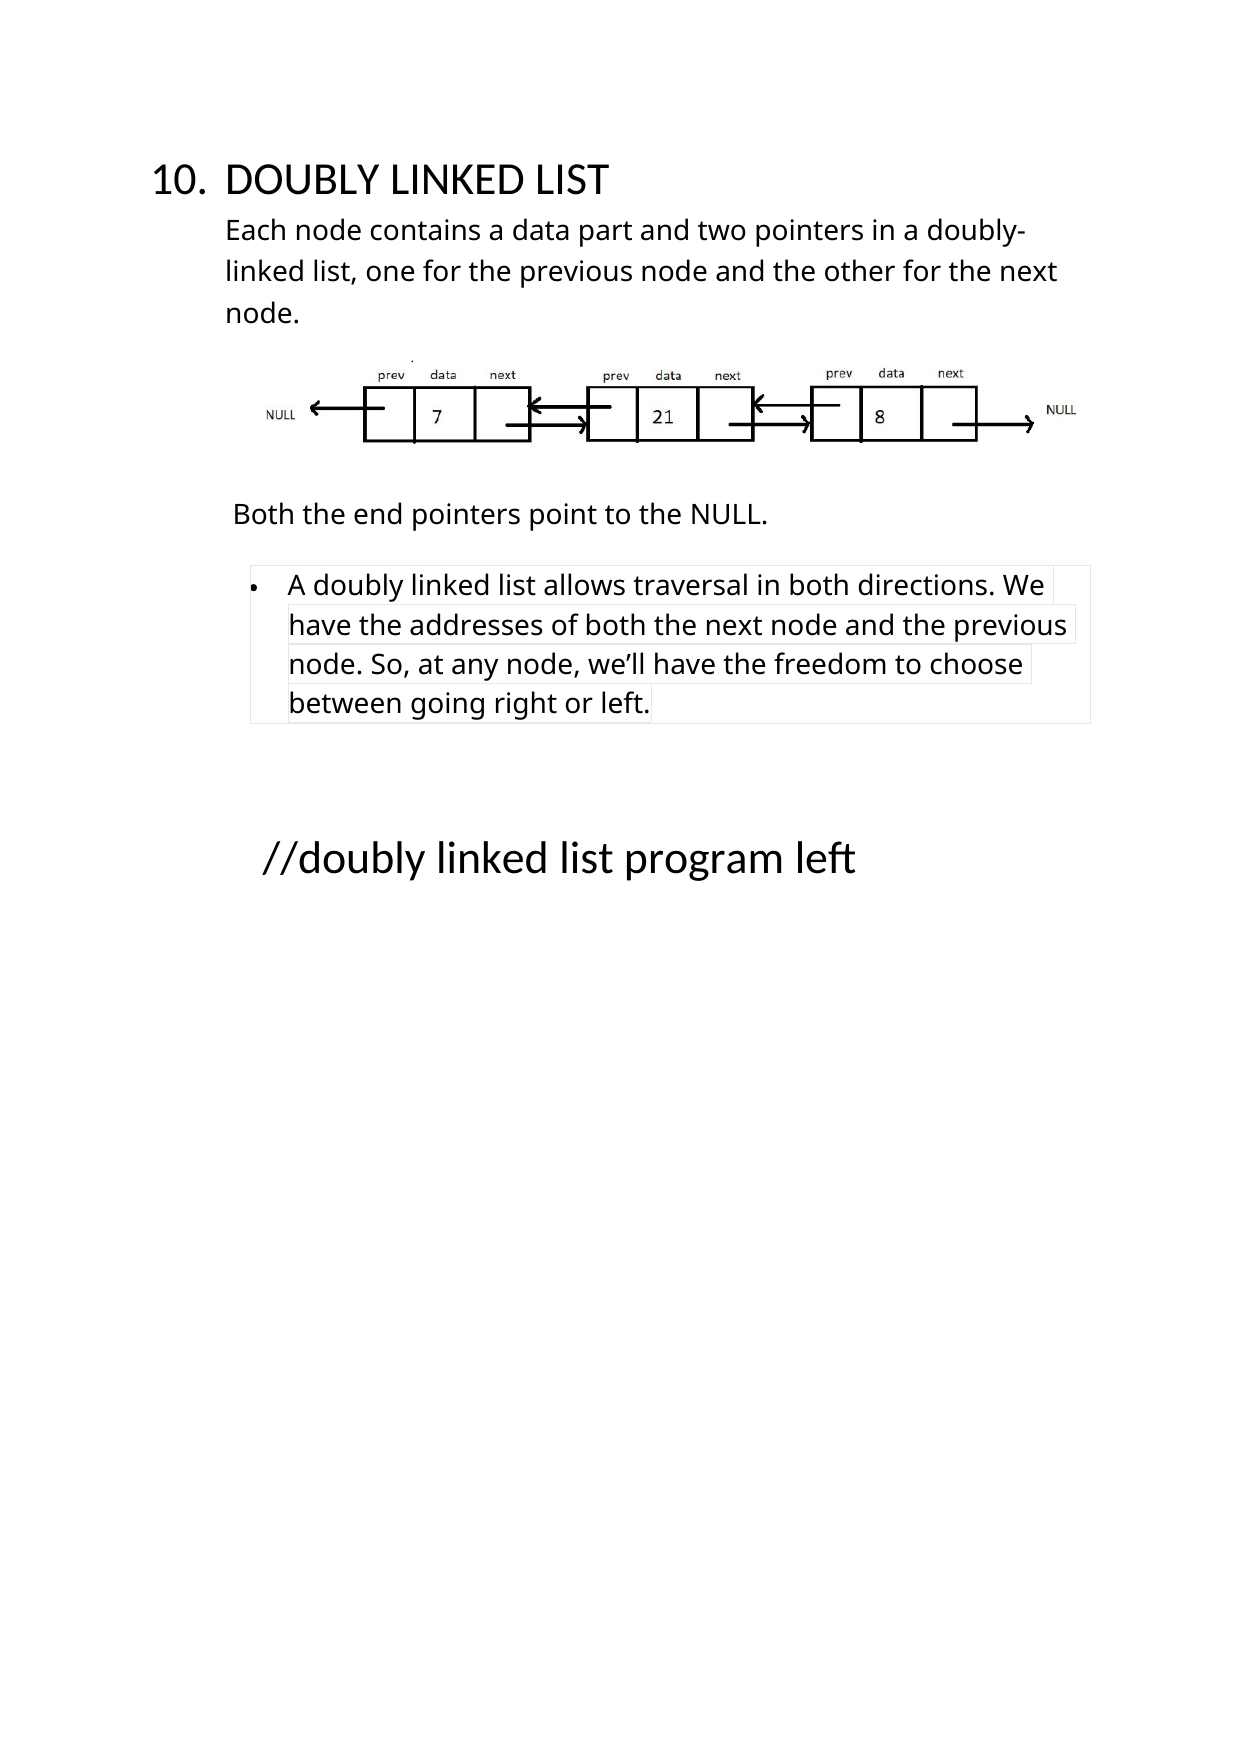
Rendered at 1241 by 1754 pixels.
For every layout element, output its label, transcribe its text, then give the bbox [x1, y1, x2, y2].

list DOUBLY LINKED LIST [150, 150, 1090, 206]
text //doubly linked list program left [262, 829, 1090, 885]
picture [225, 334, 1166, 492]
list A doubly linked list allows traversal in both directions. We have the addresses of both the next node and the previous node. So, at any node, we’ll have the freedom to choose between going right or left. [289, 605, 1075, 643]
list A doubly linked list allows traversal in both directions. We have the addresses of both the next node and the previous node. So, at any node, we’ll have the freedom to choose between going right or left. [251, 566, 1053, 723]
list A doubly linked list allows traversal in both directions. We have the addresses of both the next node and the previous node. So, at any node, we’ll have the freedom to choose between going right or left. [652, 566, 1090, 723]
list Each node contains a data part and two pointers in a doubly-linked list, one for the previous node and the other for the next node. [225, 210, 1090, 331]
list Both the end pointers point to the NULL. [225, 494, 1090, 532]
